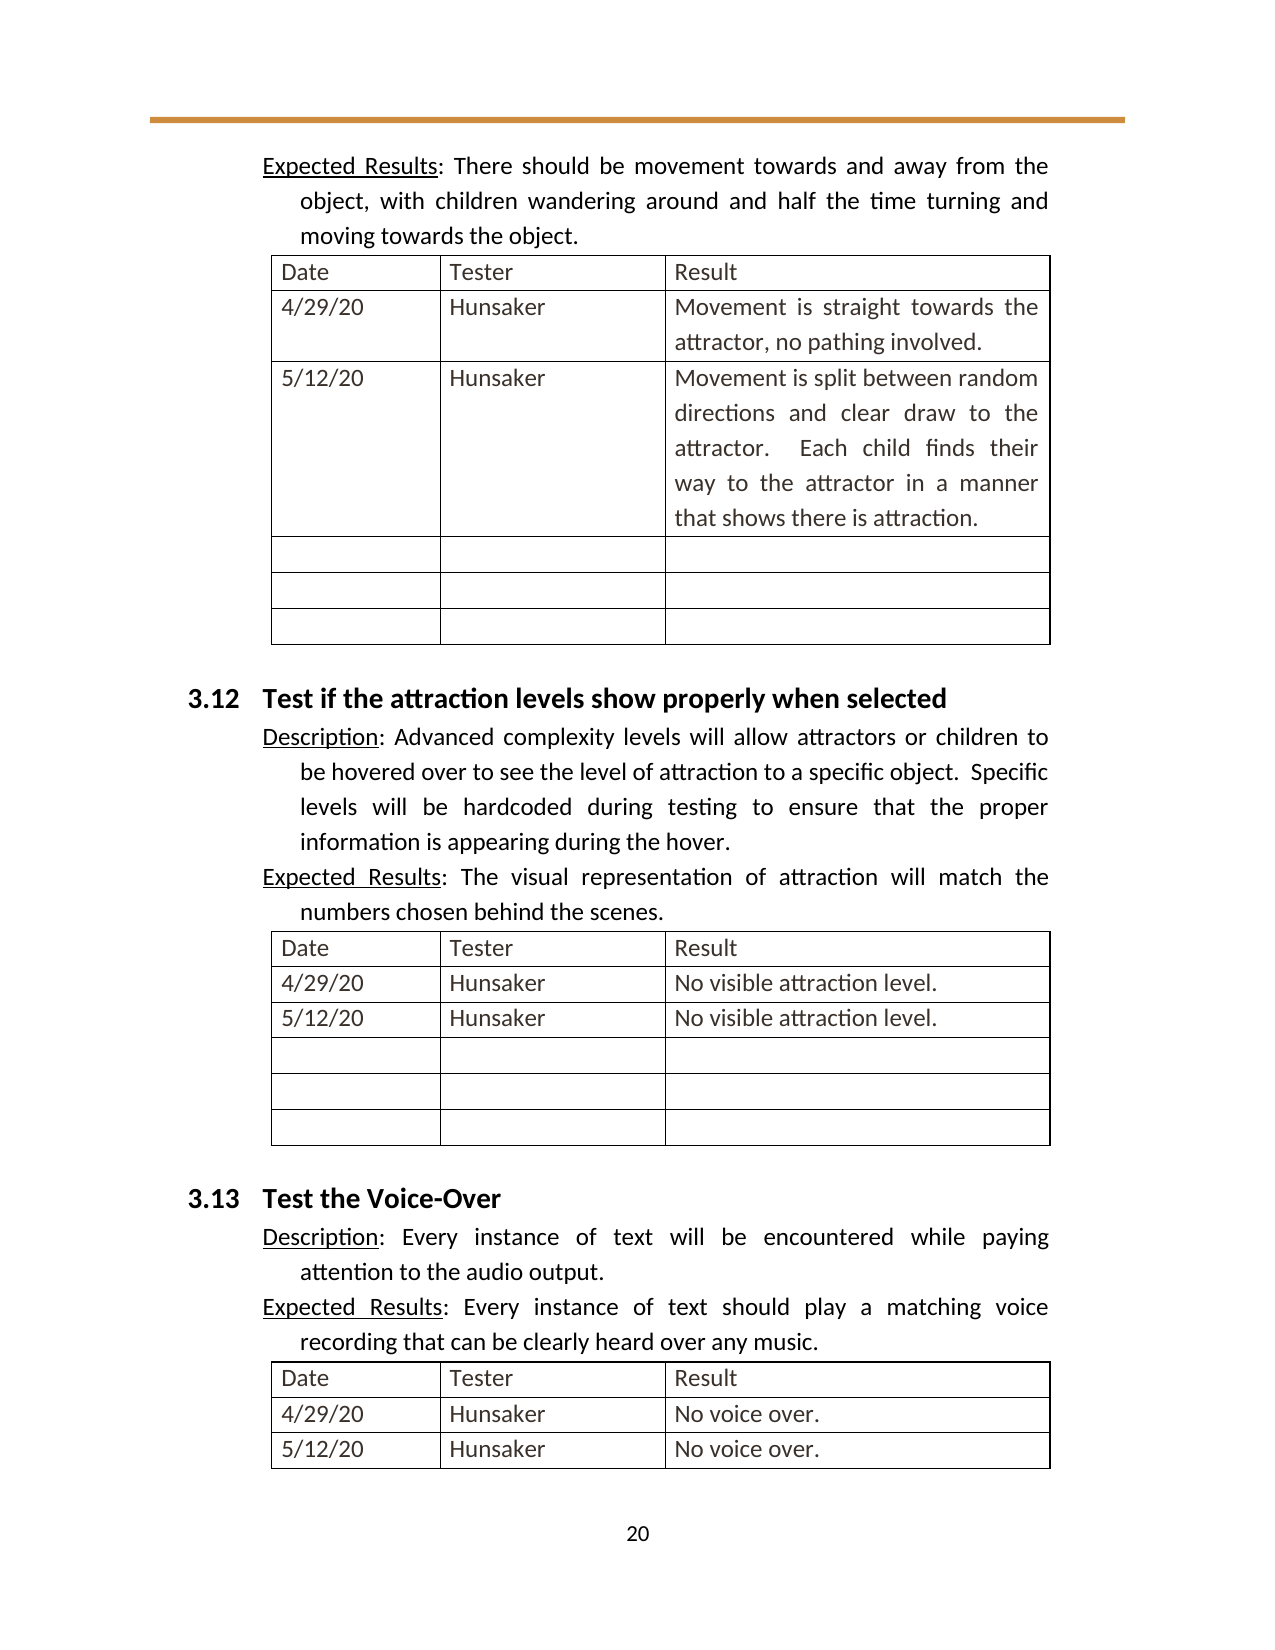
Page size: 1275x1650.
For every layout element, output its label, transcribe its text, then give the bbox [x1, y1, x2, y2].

table_cell Hunsaker [441, 1433, 665, 1468]
table_cell Hunsaker [441, 1398, 665, 1432]
table_cell [666, 573, 1049, 608]
table_cell 4/29/20 [272, 1398, 440, 1432]
table_cell [272, 537, 440, 572]
table_header Tester [441, 1363, 665, 1397]
table_cell [666, 1074, 1049, 1109]
table_cell [272, 1074, 440, 1109]
table_cell [666, 537, 1049, 572]
table_header Result [666, 932, 1049, 966]
text Expected Results: Every instance of text should play a matching voice recording that can be clearly heard over any music. [262, 1291, 1050, 1357]
table_cell Movement is straight towards the attractor, no pathing involved. [666, 291, 1049, 361]
text Description: Every instance of text will be encountered while paying attention to the audio output. [262, 1221, 1050, 1287]
table_cell Hunsaker [441, 362, 665, 536]
table_cell 4/29/20 [272, 291, 440, 361]
table_cell No visible attraction level. [666, 1003, 1049, 1037]
table_cell Hunsaker [441, 291, 665, 361]
table_cell [666, 1110, 1049, 1144]
text 3.12 Test if the attraction levels show properly when selected [187, 680, 1069, 715]
table_cell Hunsaker [441, 1003, 665, 1037]
table_cell 4/29/20 [272, 967, 440, 1002]
table_cell [272, 573, 440, 608]
table_cell [441, 1110, 665, 1144]
table_cell 5/12/20 [272, 1003, 440, 1037]
table_header Date [272, 1363, 440, 1397]
table_cell [272, 1110, 440, 1144]
table_cell [666, 1038, 1049, 1073]
table_cell Movement is split between random directions and clear draw to the attractor. Each child finds their way to the attractor in a manner that shows there is attraction. [666, 362, 1049, 536]
text Expected Results: There should be movement towards and away from the object, with children wandering around and half the time turning and moving towards the object. [262, 150, 1050, 251]
table_cell No voice over. [666, 1398, 1049, 1432]
table_header Tester [441, 256, 665, 290]
table_cell No visible attraction level. [666, 967, 1049, 1002]
table_header Result [666, 256, 1049, 290]
table_cell 5/12/20 [272, 1433, 440, 1468]
text Expected Results: The visual representation of attraction will match the numbers chosen behind the scenes. [262, 861, 1050, 926]
table_cell [272, 1038, 440, 1073]
table_cell [441, 1038, 665, 1073]
table_cell [441, 573, 665, 608]
table_cell [666, 609, 1049, 644]
text Description: Advanced complexity levels will allow attractors or children to be hovered over to see the level of attraction to a specific object. Specific levels will be hardcoded during testing to ensure that the proper information is appearing during the hover. [262, 721, 1050, 856]
table_cell No voice over. [666, 1433, 1049, 1468]
table_header Date [272, 256, 440, 290]
table_cell [441, 609, 665, 644]
text 3.13 Test the Voice-Over [187, 1181, 1069, 1216]
table_header Result [666, 1363, 1049, 1397]
table_cell [441, 1074, 665, 1109]
table_cell 5/12/20 [272, 362, 440, 536]
table_header Date [272, 932, 440, 966]
table_cell [441, 537, 665, 572]
table_header Tester [441, 932, 665, 966]
table_cell Hunsaker [441, 967, 665, 1002]
table_cell [272, 609, 440, 644]
